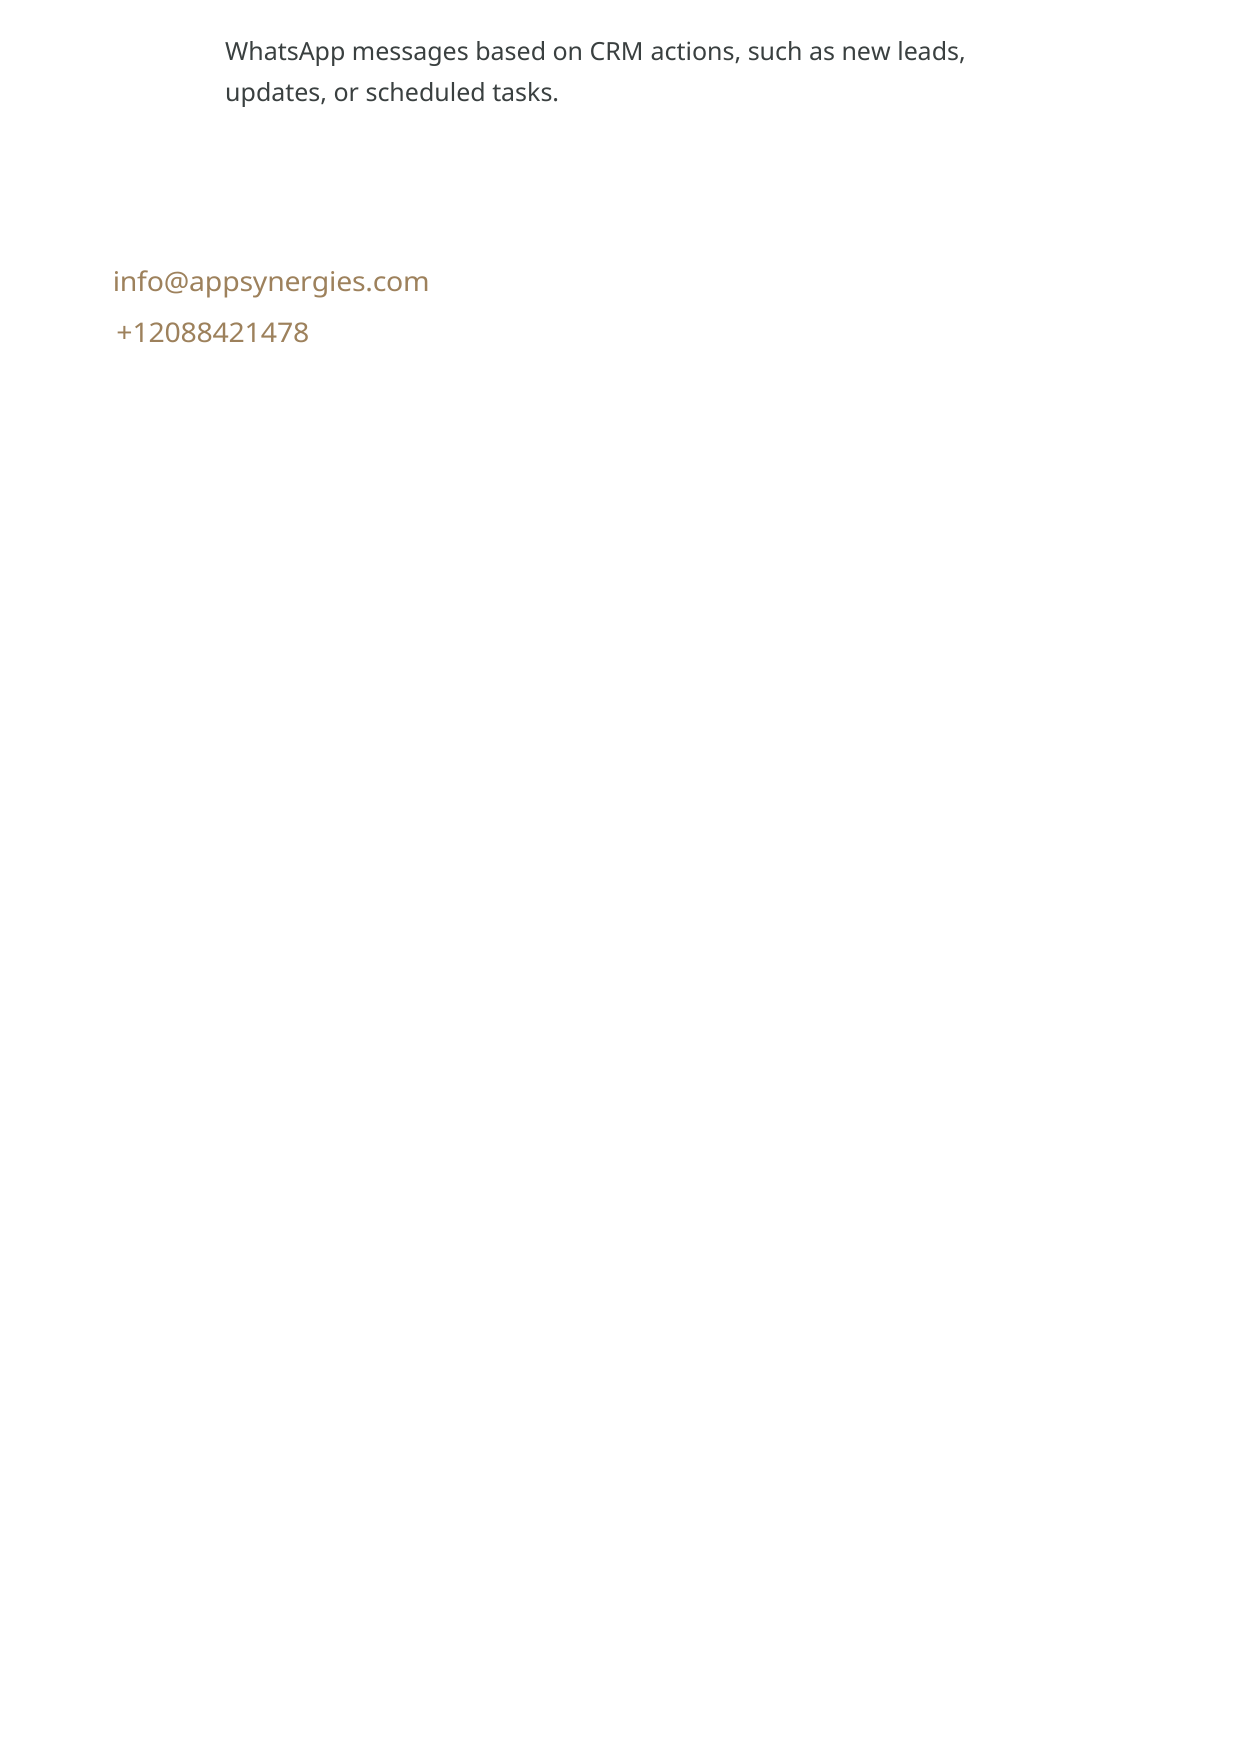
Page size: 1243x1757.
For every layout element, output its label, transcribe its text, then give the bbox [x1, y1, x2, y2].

text +12088421478 [59, 313, 1243, 350]
text info@appsynergies.com [59, 263, 1243, 300]
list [187, 33, 1044, 108]
